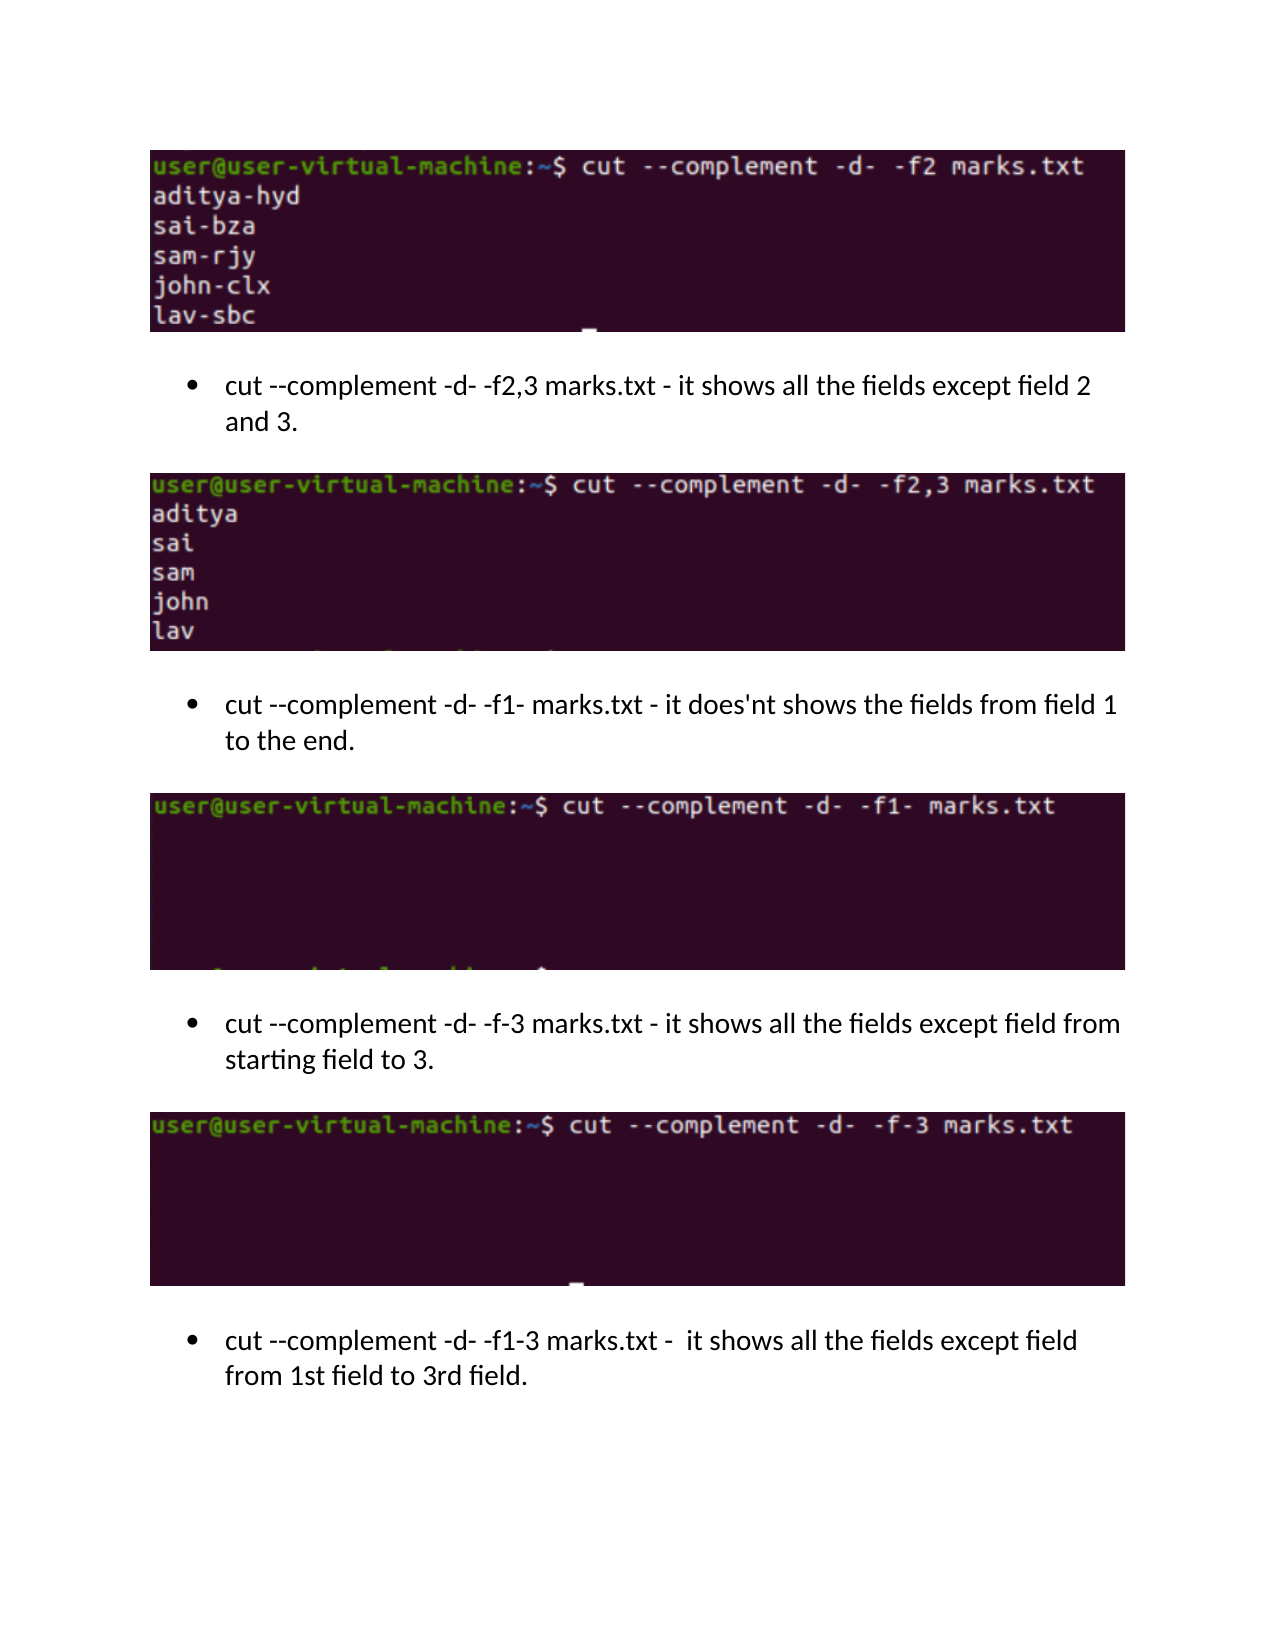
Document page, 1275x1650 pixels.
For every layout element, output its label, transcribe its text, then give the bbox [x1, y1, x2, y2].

picture [150, 1112, 1125, 1286]
picture [150, 473, 1125, 651]
list cut --complement -d- -f-3 marks.txt - it shows all the fields except field from starting field to 3. [187, 1005, 1125, 1076]
picture [150, 793, 1125, 970]
list cut --complement -d- -f1- marks.txt - it does'nt shows the fields from field 1 to the end. [187, 686, 1125, 757]
list cut --complement -d- -f1-3 marks.txt - it shows all the fields except field from 1st field to 3rd field. [187, 1322, 1125, 1393]
picture [150, 150, 1125, 332]
list cut --complement -d- -f2,3 marks.txt - it shows all the fields except field 2 and 3. [187, 367, 1125, 438]
